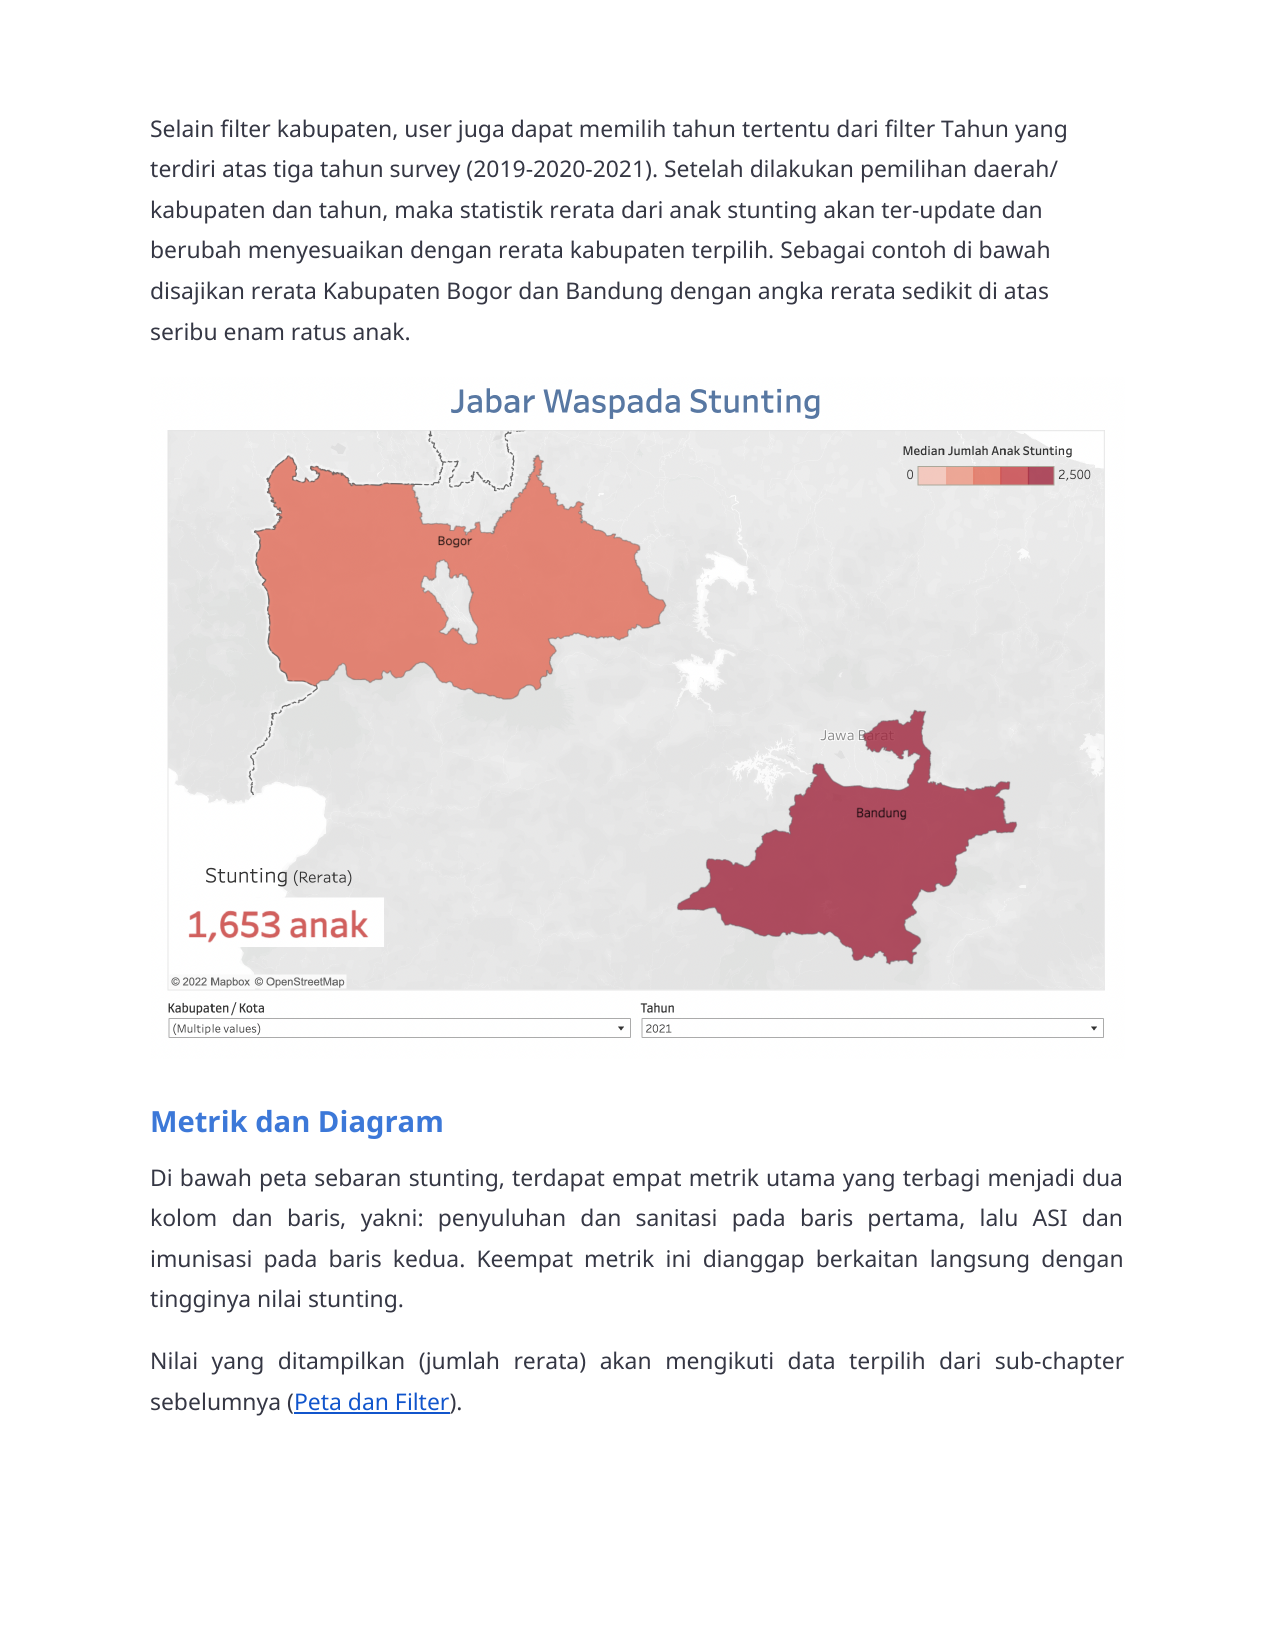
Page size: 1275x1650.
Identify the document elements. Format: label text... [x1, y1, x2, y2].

text Nilai yang ditampilkan (jumlah rerata) akan mengikuti data terpilih dari sub-chapter sebelumnya (Peta dan Filter). [150, 1345, 1125, 1417]
text Di bawah peta sebaran stunting, terdapat empat metrik utama yang terbagi menjadi dua kolom dan baris, yakni: penyuluhan dan sanitasi pada baris pertama, lalu ASI dan imunisasi pada baris kedua. Keempat metrik ini dianggap berkaitan langsung dengan tingginya nilai stunting. [150, 1162, 1125, 1315]
subtitle Metrik dan Diagram [150, 1101, 1125, 1141]
text Selain filter kabupaten, user juga dapat memilih tahun tertentu dari filter Tahun yang terdiri atas tiga tahun survey (2019-2020-2021). Setelah dilakukan pemilihan daerah/ kabupaten dan tahun, maka statistik rerata dari anak stunting akan ter-update dan berubah menyesuaikan dengan rerata kabupaten terpilih. Sebagai contoh di bawah disajikan rerata Kabupaten Bogor dan Bandung dengan angka rerata sedikit di atas seribu enam ratus anak. [150, 112, 1125, 347]
picture [150, 377, 1125, 1059]
